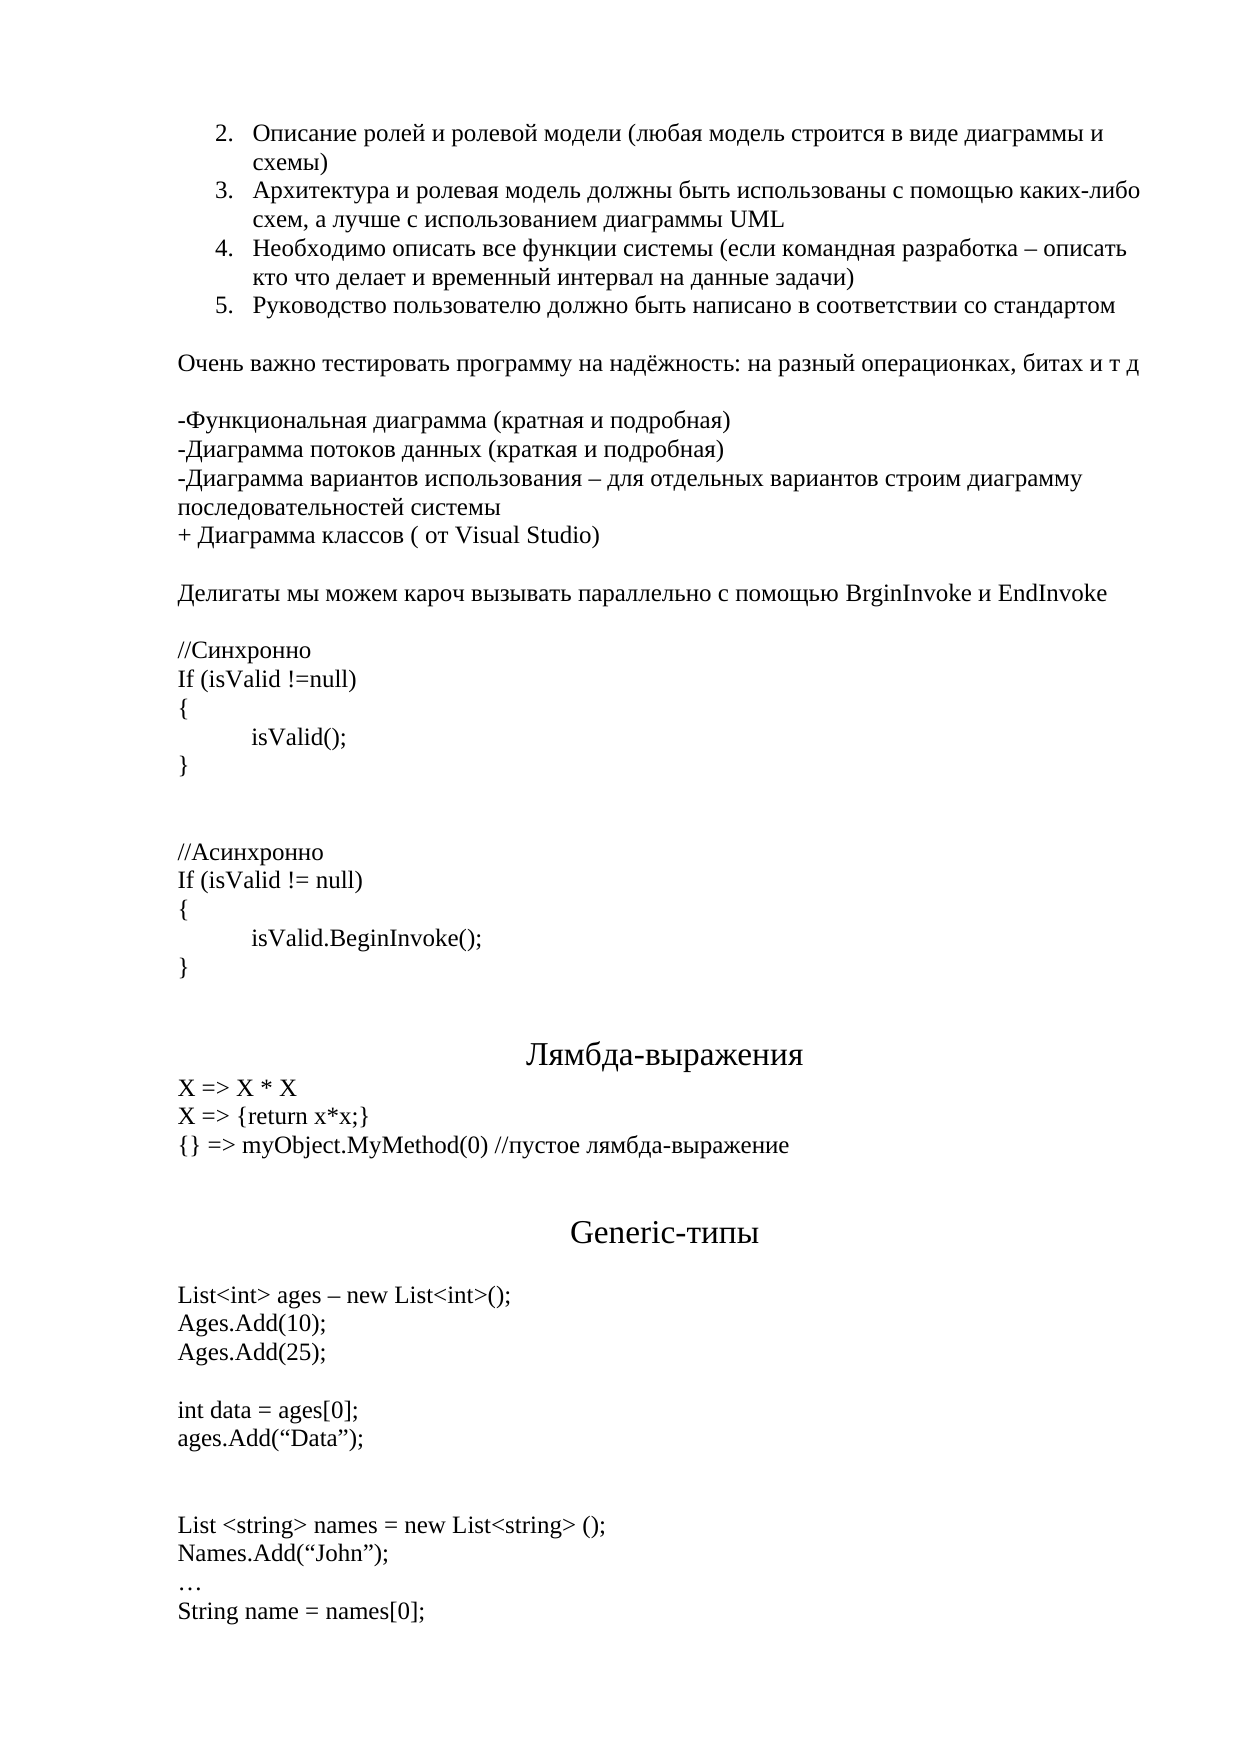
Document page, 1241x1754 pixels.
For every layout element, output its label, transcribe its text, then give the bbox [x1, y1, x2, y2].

text + Диаграмма классов ( от Visual Studio) [177, 521, 1152, 549]
text isValid(); [177, 722, 1152, 751]
text } [177, 952, 1152, 981]
text X => {return x*x;} [177, 1101, 1152, 1130]
text {} => myObject.MyMethod(0) //пустое лямбда-выражение [177, 1130, 1152, 1159]
text ages.Add(“Data”); [177, 1423, 1152, 1452]
text Очень важно тестировать программу на надёжность: на разный операционках, битах и т д [177, 348, 1152, 377]
text //Синхронно [177, 636, 1152, 664]
subtitle Generic-типы [177, 1213, 1152, 1251]
text } [177, 751, 1152, 779]
text Ages.Add(10); [177, 1308, 1152, 1337]
text String name = names[0]; [177, 1596, 1152, 1625]
list Необходимо описать все функции системы (если командная разработка – описать кто что делает и временный интервал на данные задачи) [215, 233, 1152, 291]
text X => X * X [177, 1073, 1152, 1101]
list Архитектура и ролевая модель должны быть использованы с помощью каких-либо схем, а лучше с использованием диаграммы UML [215, 176, 1152, 233]
subtitle Лямбда-выражения [177, 1034, 1152, 1073]
text -Функциональная диаграмма (кратная и подробная) [177, 406, 1152, 434]
text Ages.Add(25); [177, 1337, 1152, 1366]
text -Диаграмма вариантов использования – для отдельных вариантов строим диаграмму последовательностей системы [177, 463, 1152, 521]
text { [177, 693, 1152, 722]
text { [177, 894, 1152, 923]
text If (isValid !=null) [177, 664, 1152, 693]
text Делигаты мы можем кароч вызывать параллельно с помощью BrginInvoke и EndInvoke [177, 578, 1152, 607]
text List <string> names = new List<string> (); [177, 1510, 1152, 1538]
text If (isValid != null) [177, 866, 1152, 894]
text isValid.BeginInvoke(); [177, 923, 1152, 952]
text Names.Add(“John”); [177, 1538, 1152, 1567]
text int data = ages[0]; [177, 1395, 1152, 1423]
list Руководство пользователю должно быть написано в соответствии со стандартом [215, 291, 1152, 319]
text //Асинхронно [177, 837, 1152, 866]
text … [177, 1567, 1152, 1596]
text List<int> ages – new List<int>(); [177, 1280, 1152, 1308]
list Описание ролей и ролевой модели (любая модель строится в виде диаграммы и схемы) [215, 118, 1152, 176]
text -Диаграмма потоков данных (краткая и подробная) [177, 434, 1152, 463]
